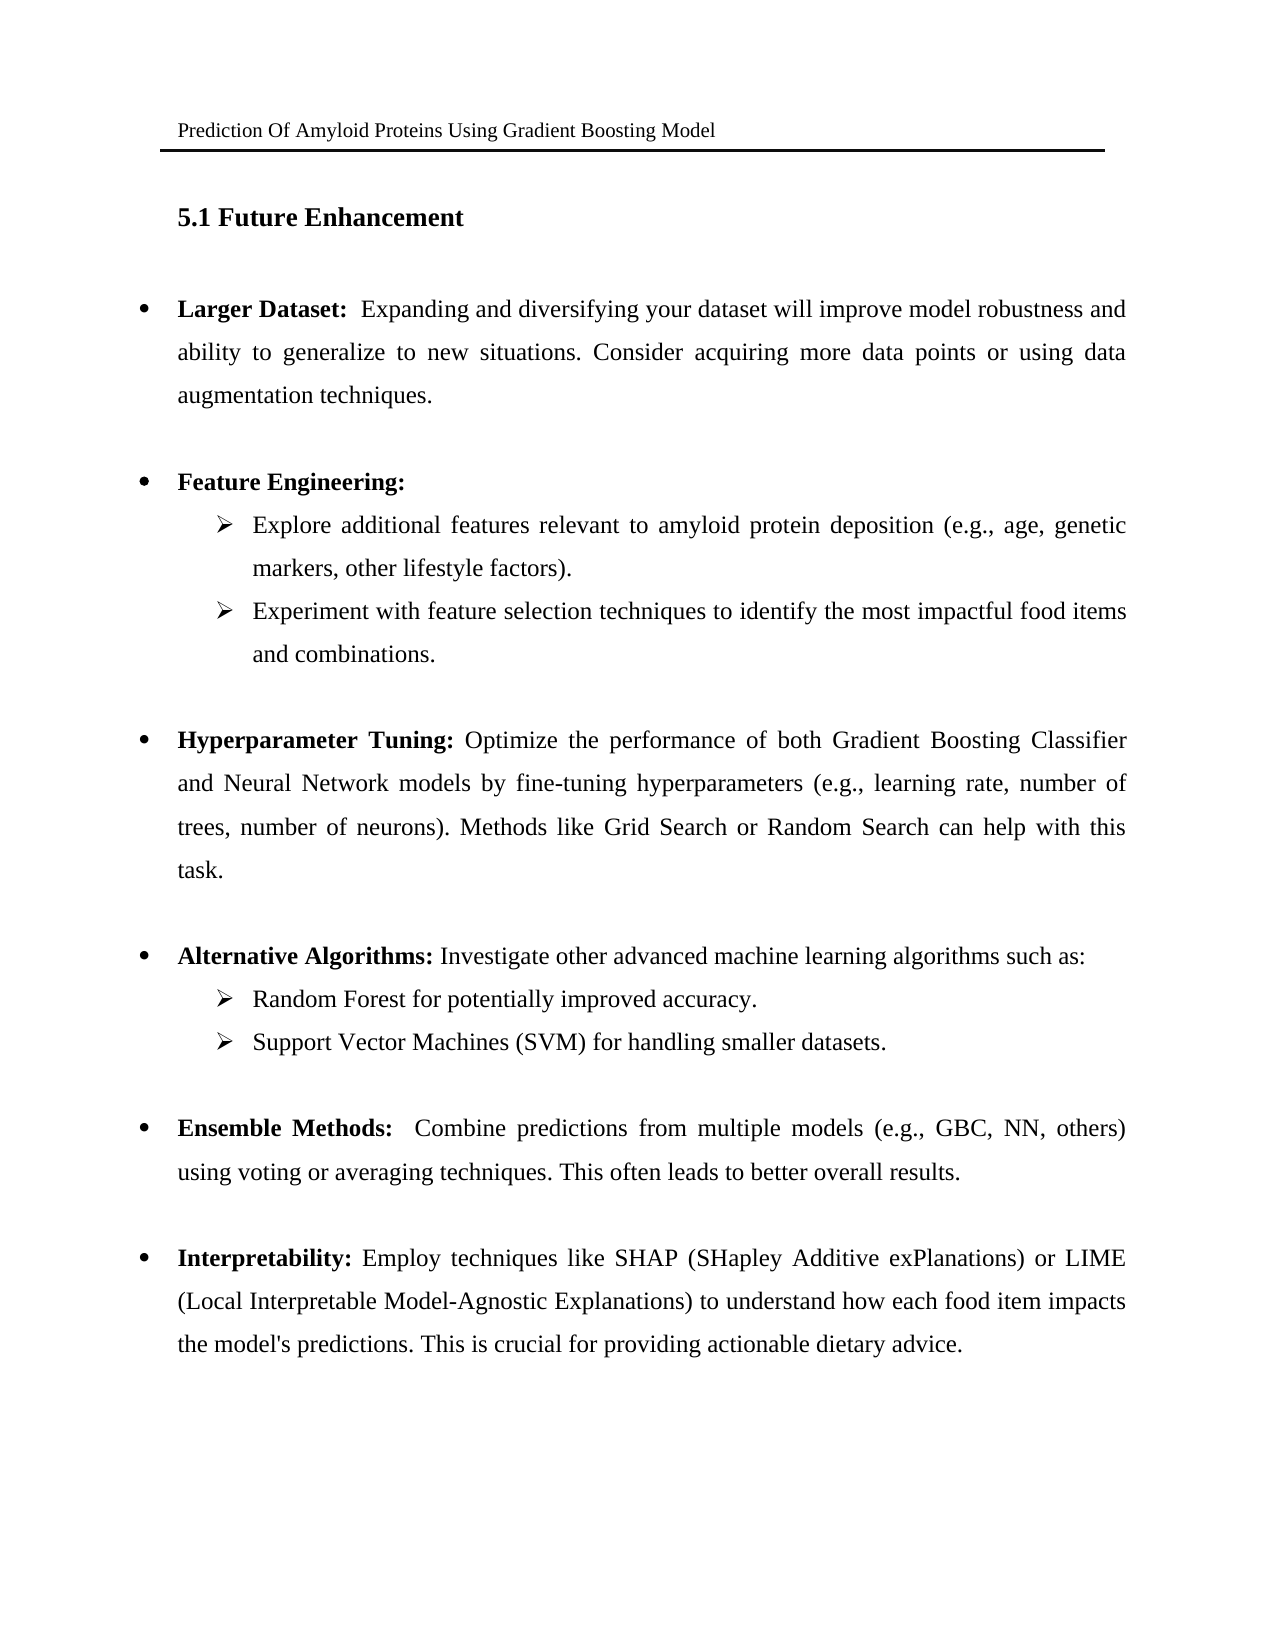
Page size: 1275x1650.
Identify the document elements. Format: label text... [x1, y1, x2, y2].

list Feature Engineering: [140, 467, 1127, 495]
list Hyperparameter Tuning: Optimize the performance of both Gradient Boosting Classifier and Neural Network models by fine-tuning hyperparameters (e.g., learning rate, number of trees, number of neurons). Methods like Grid Search or Random Search can help with this task. [140, 725, 1127, 883]
text Prediction Of Amyloid Proteins Using Gradient Boosting Model [177, 118, 1127, 142]
list Experiment with feature selection techniques to identify the most impactful food items and combinations. [215, 596, 1127, 668]
list Support Vector Machines (SVM) for handling smaller datasets. [215, 1027, 1127, 1056]
list Larger Dataset: Expanding and diversifying your dataset will improve model robustness and ability to generalize to new situations. Consider acquiring more data points or using data augmentation techniques. [140, 294, 1127, 409]
list Random Forest for potentially improved accuracy. [215, 984, 1127, 1013]
list Ensemble Methods: Combine predictions from multiple models (e.g., GBC, NN, others) using voting or averaging techniques. This often leads to better overall results. [140, 1113, 1127, 1185]
text 5.1 Future Enhancement [177, 201, 969, 232]
list Explore additional features relevant to amyloid protein deposition (e.g., age, genetic markers, other lifestyle factors). [215, 510, 1127, 582]
list Alternative Algorithms: Investigate other advanced machine learning algorithms such as: [140, 941, 1127, 970]
list Interpretability: Employ techniques like SHAP (SHapley Additive exPlanations) or LIME (Local Interpretable Model-Agnostic Explanations) to understand how each food item impacts the model's predictions. This is crucial for providing actionable dietary advice. [140, 1243, 1127, 1358]
